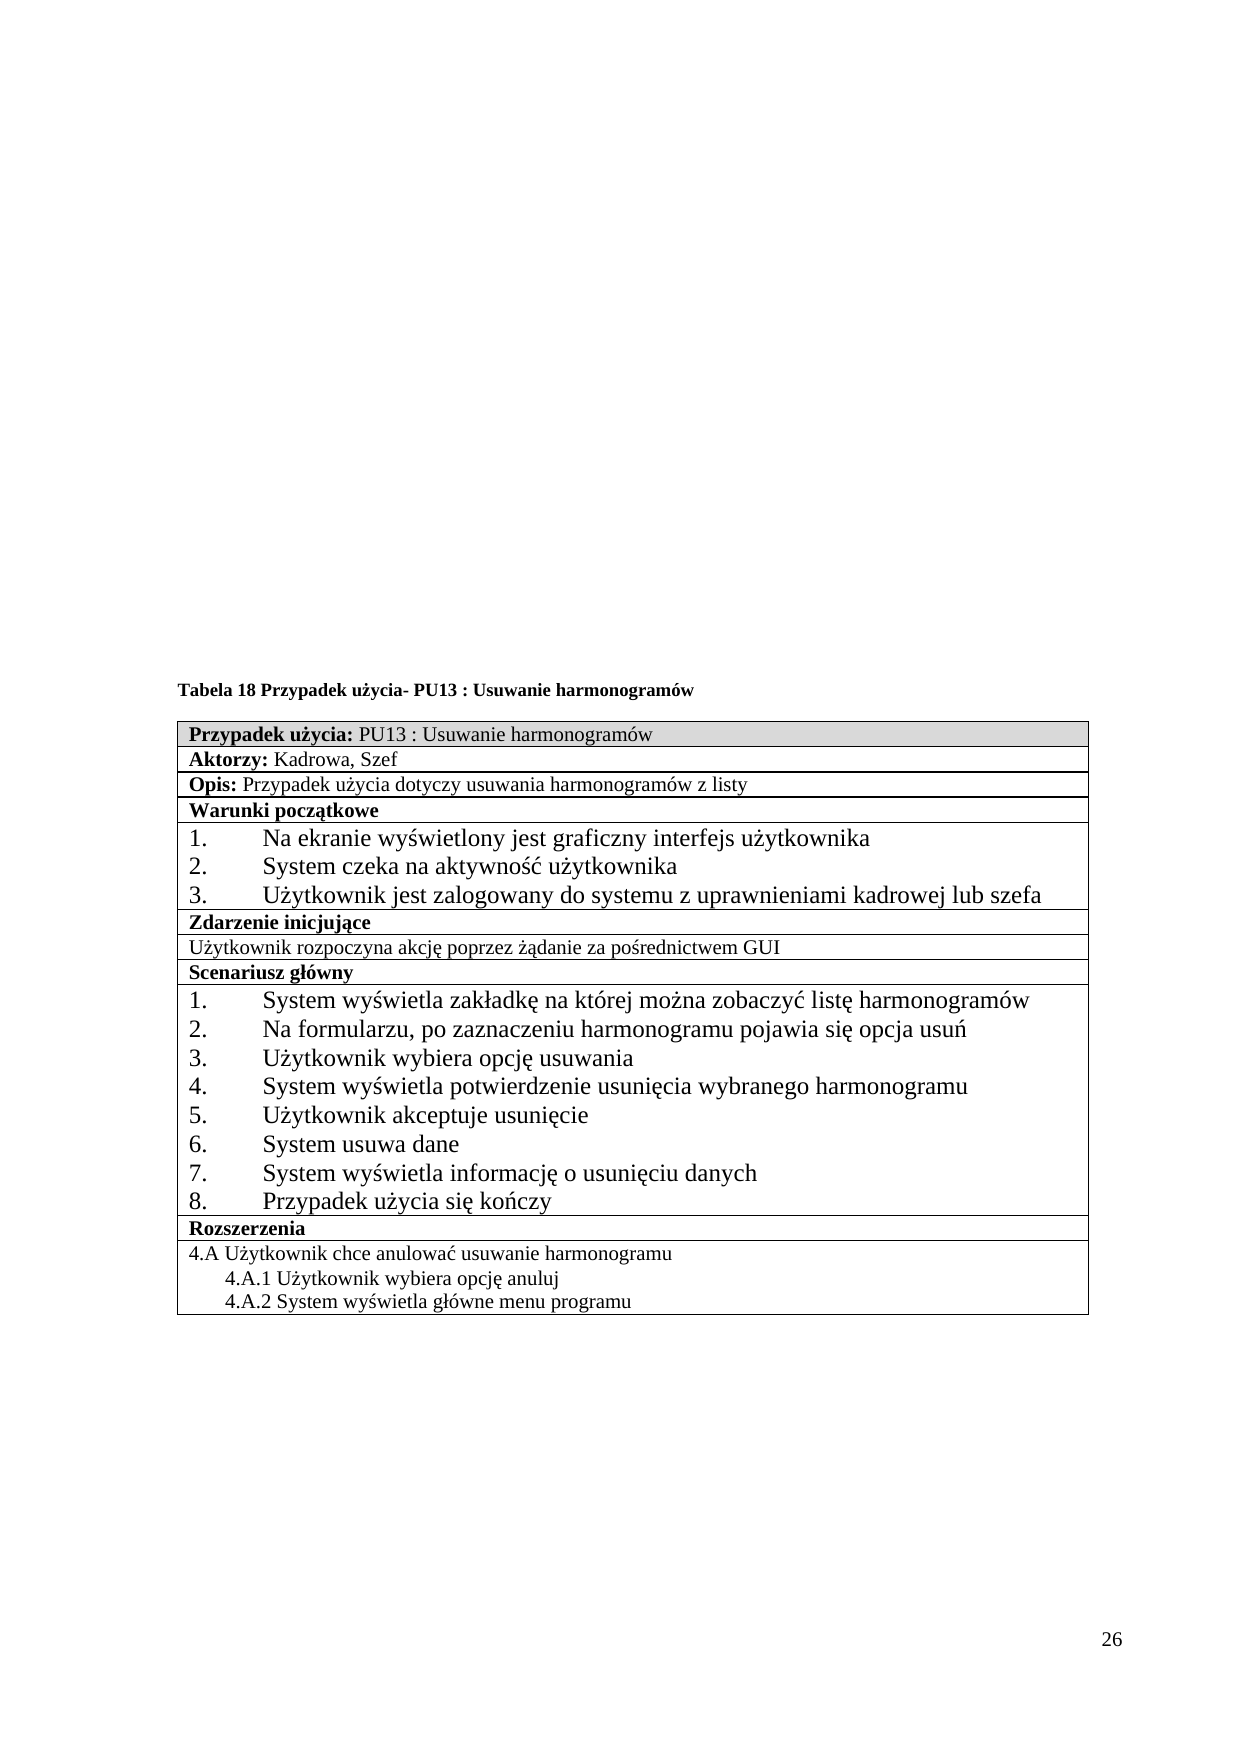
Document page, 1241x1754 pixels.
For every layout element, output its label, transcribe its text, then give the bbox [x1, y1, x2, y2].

table_cell Użytkownik rozpoczyna akcję poprzez żądanie za pośrednictwem GUI [178, 935, 1088, 959]
table_cell 4.A Użytkownik chce anulować usuwanie harmonogramu 4.A.1 Użytkownik wybiera opcję anuluj 4.A.2 System wyświetla główne menu programu [178, 1241, 1088, 1313]
table_cell Rozszerzenia [178, 1216, 1088, 1240]
table_cell Aktorzy: Kadrowa, Szef [178, 747, 1088, 771]
table_cell Warunki początkowe [178, 798, 1088, 822]
table_cell Na ekranie wyświetlony jest graficzny interfejs użytkownika System czeka na aktywność użytkownika Użytkownik jest zalogowany do systemu z uprawnieniami kadrowej lub szefa [178, 823, 1088, 909]
table_cell Zdarzenie inicjujące [178, 910, 1088, 934]
table_header Przypadek użycia: PU13 : Usuwanie harmonogramów [178, 722, 1088, 746]
table_cell System wyświetla zakładkę na której można zobaczyć listę harmonogramów Na formularzu, po zaznaczeniu harmonogramu pojawia się opcja usuń Użytkownik wybiera opcję usuwania System wyświetla potwierdzenie usunięcia wybranego harmonogramu Użytkownik akceptuje usunięcie System usuwa dane System wyświetla informację o usunięciu danych Przypadek użycia się kończy [178, 985, 1088, 1215]
table_cell Scenariusz główny [178, 960, 1088, 984]
text Tabela 18 Przypadek użycia- PU13 : Usuwanie harmonogramów [177, 679, 1122, 700]
table_cell Opis: Przypadek użycia dotyczy usuwania harmonogramów z listy [178, 773, 1088, 796]
